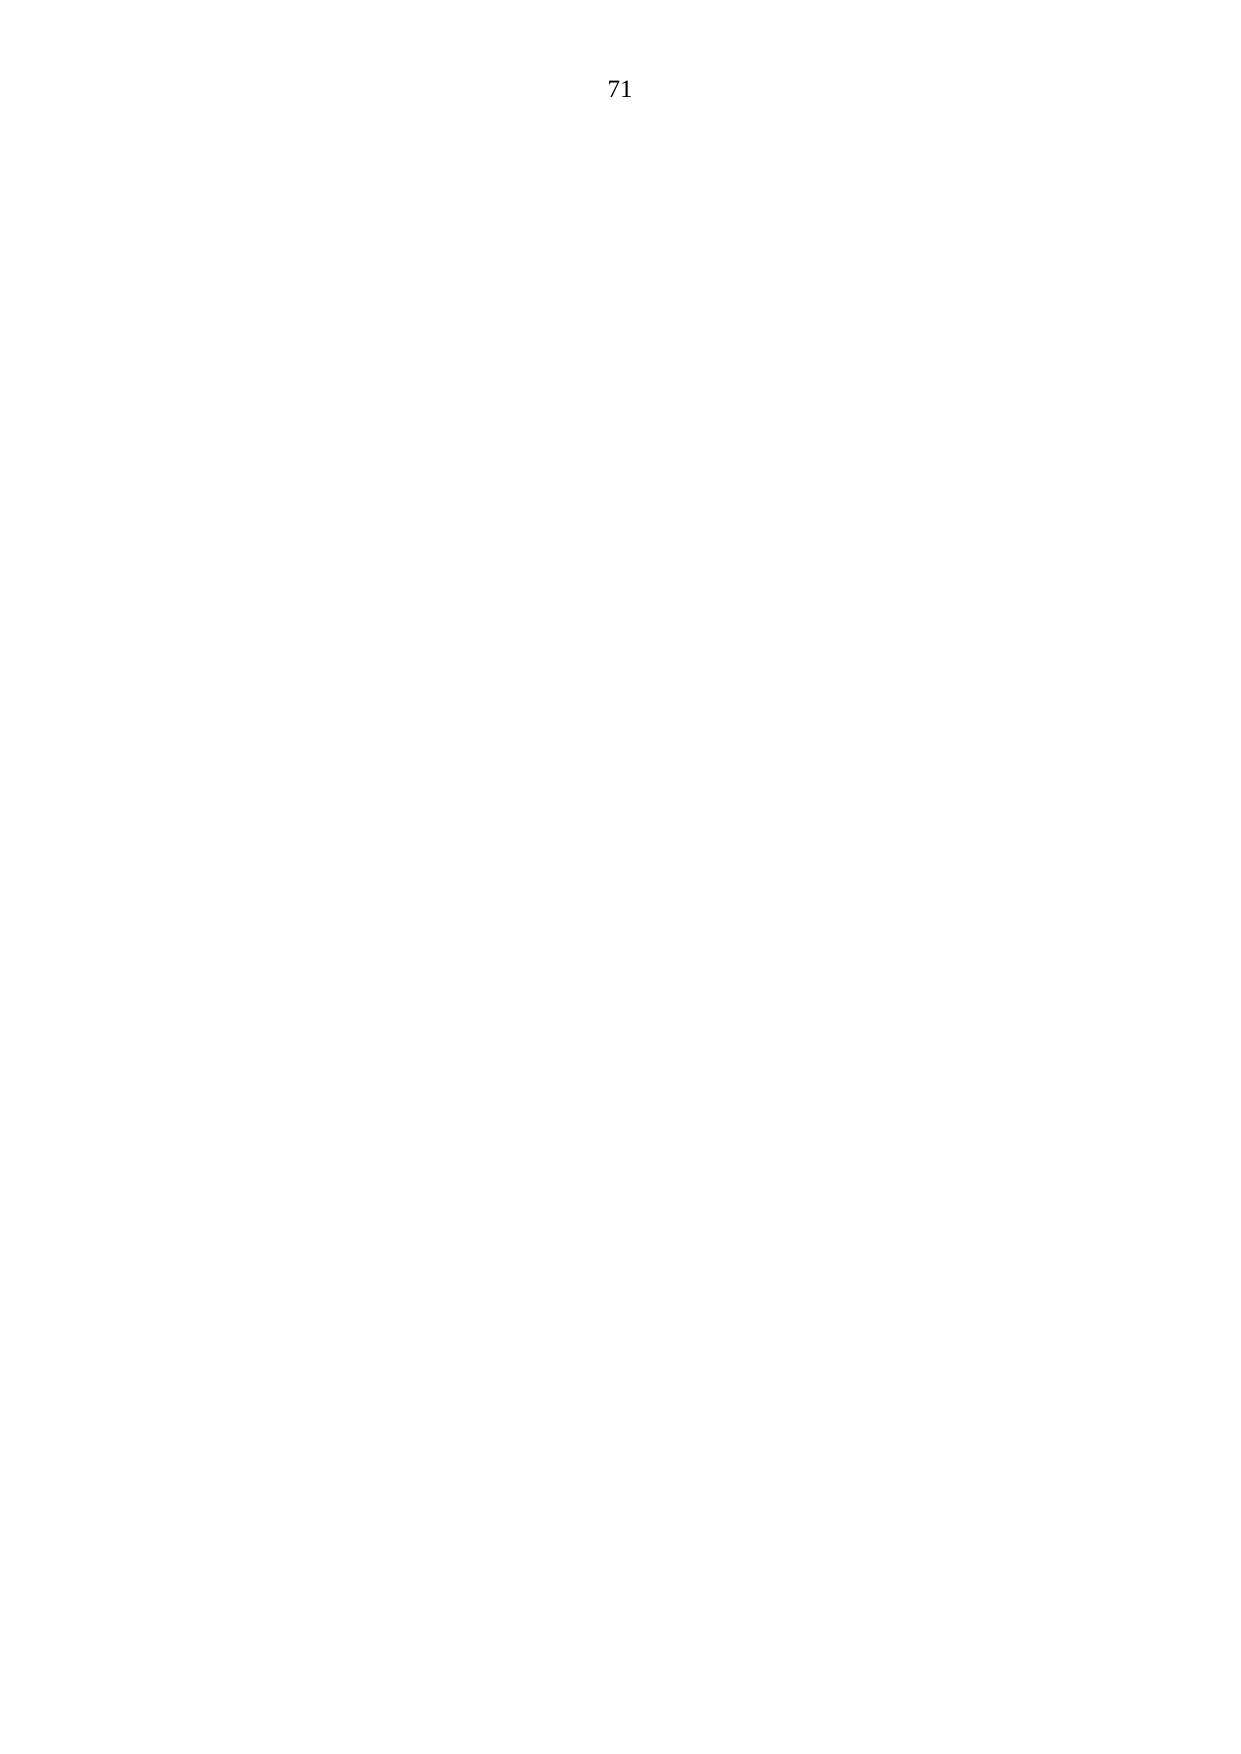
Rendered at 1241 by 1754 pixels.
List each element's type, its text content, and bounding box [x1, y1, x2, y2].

text 71 [607, 74, 1154, 103]
